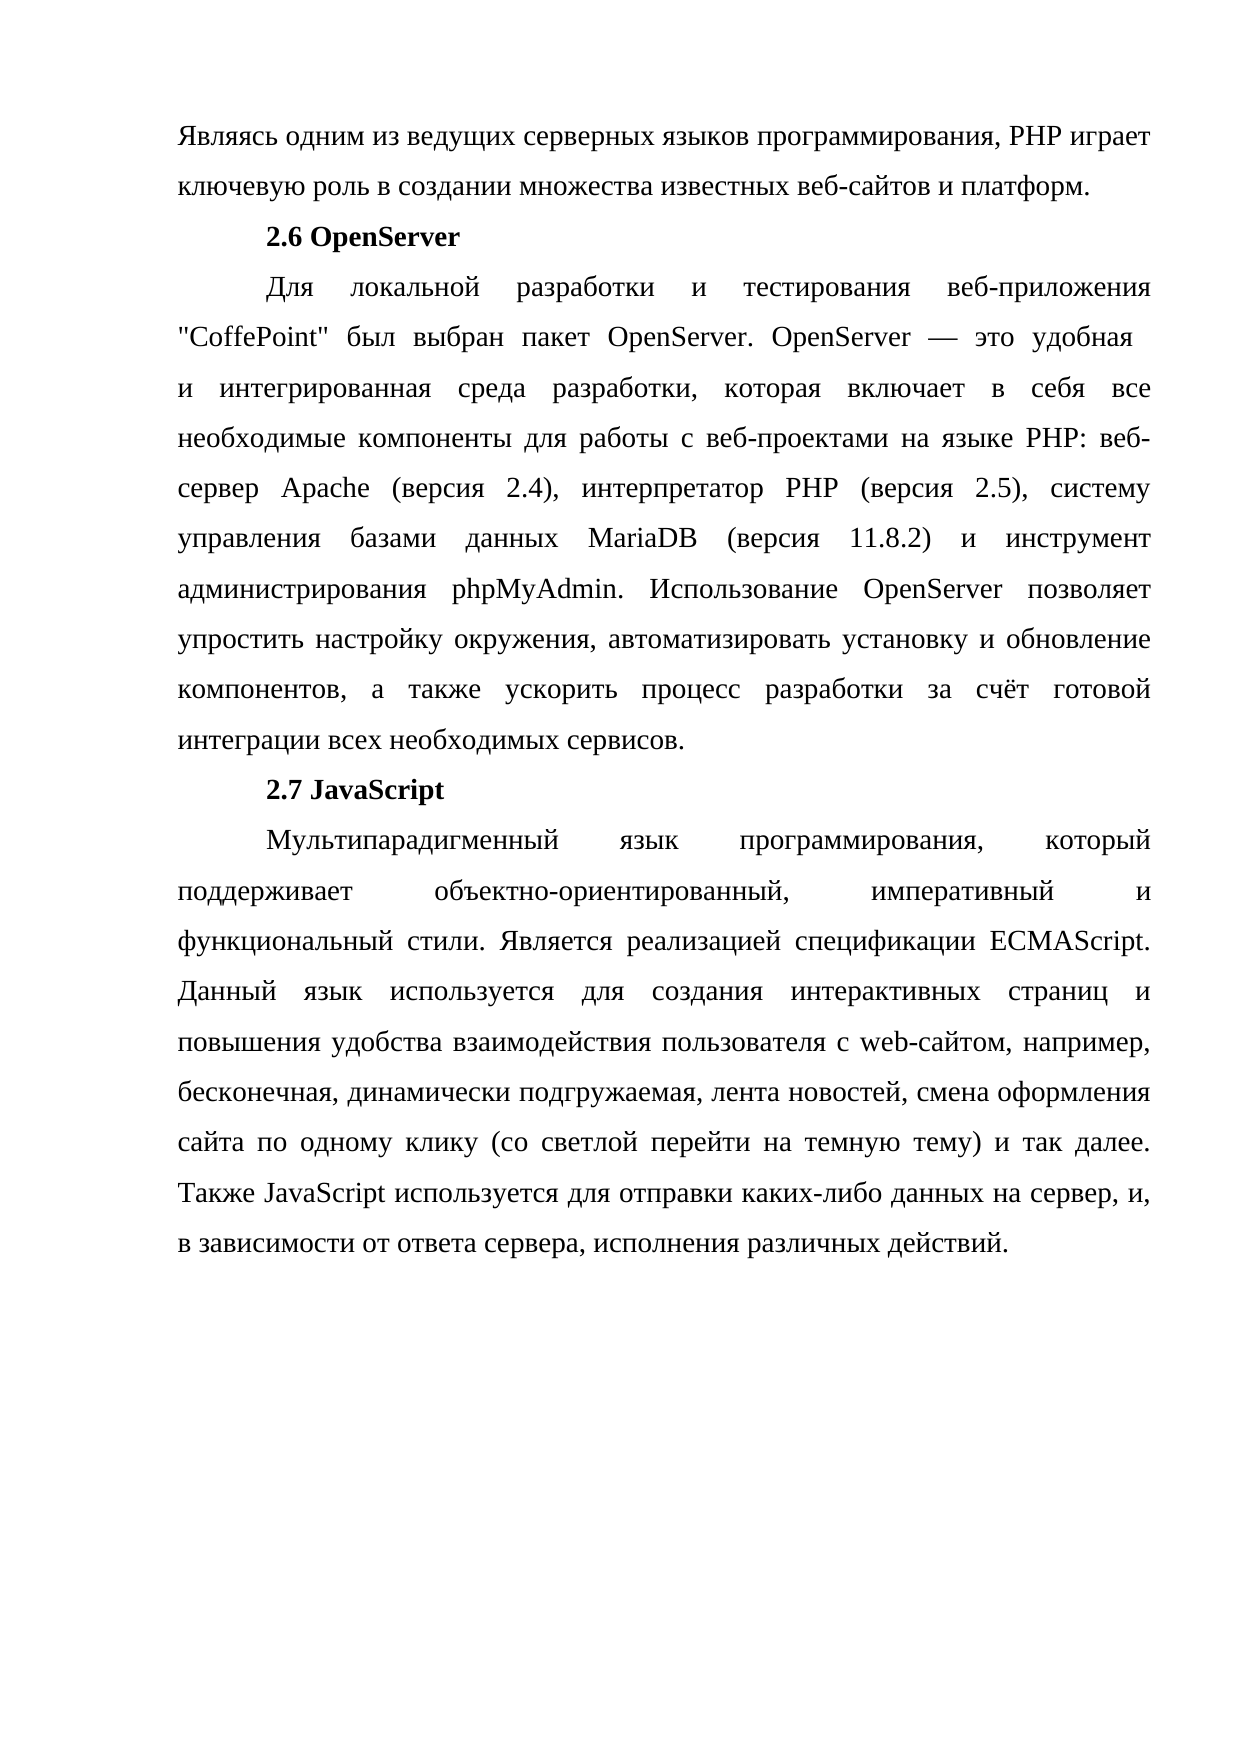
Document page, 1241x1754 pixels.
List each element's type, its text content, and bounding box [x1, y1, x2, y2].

subtitle 2.7 JavaScript [177, 772, 1152, 806]
text Мультипарадигменный язык программирования, который поддерживает объектно-ориентированный, императивный и функциональный стили. Является реализацией спецификации ECMAScript. Данный язык используется для создания интерактивных страниц и повышения удобства взаимодействия пользователя с web-сайтом, например, бесконечная, динамически подгружаемая, лента новостей, смена оформления сайта по одному клику (со светлой перейти на темную тему) и так далее. Также JavaScript используется для отправки каких-либо данных на сервер, и, в зависимости от ответа сервера, исполнения различных действий. [177, 822, 1152, 1258]
subtitle 2.6 OpenServer [177, 219, 1152, 252]
text Для локальной разработки и тестирования веб-приложения "CoffePoint" был выбран пакет OpenServer. OpenServer — это удобная и интегрированная среда разработки, которая включает в себя все необходимые компоненты для работы с веб-проектами на языке PHP: веб-сервер Apache (версия 2.4), интерпретатор PHP (версия 2.5), систему управления базами данных MariaDB (версия 11.8.2) и инструмент администрирования phpMyAdmin. Использование OpenServer позволяет упростить настройку окружения, автоматизировать установку и обновление компонентов, а также ускорить процесс разработки за счёт готовой интеграции всех необходимых сервисов. [177, 269, 1152, 755]
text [177, 118, 1152, 202]
